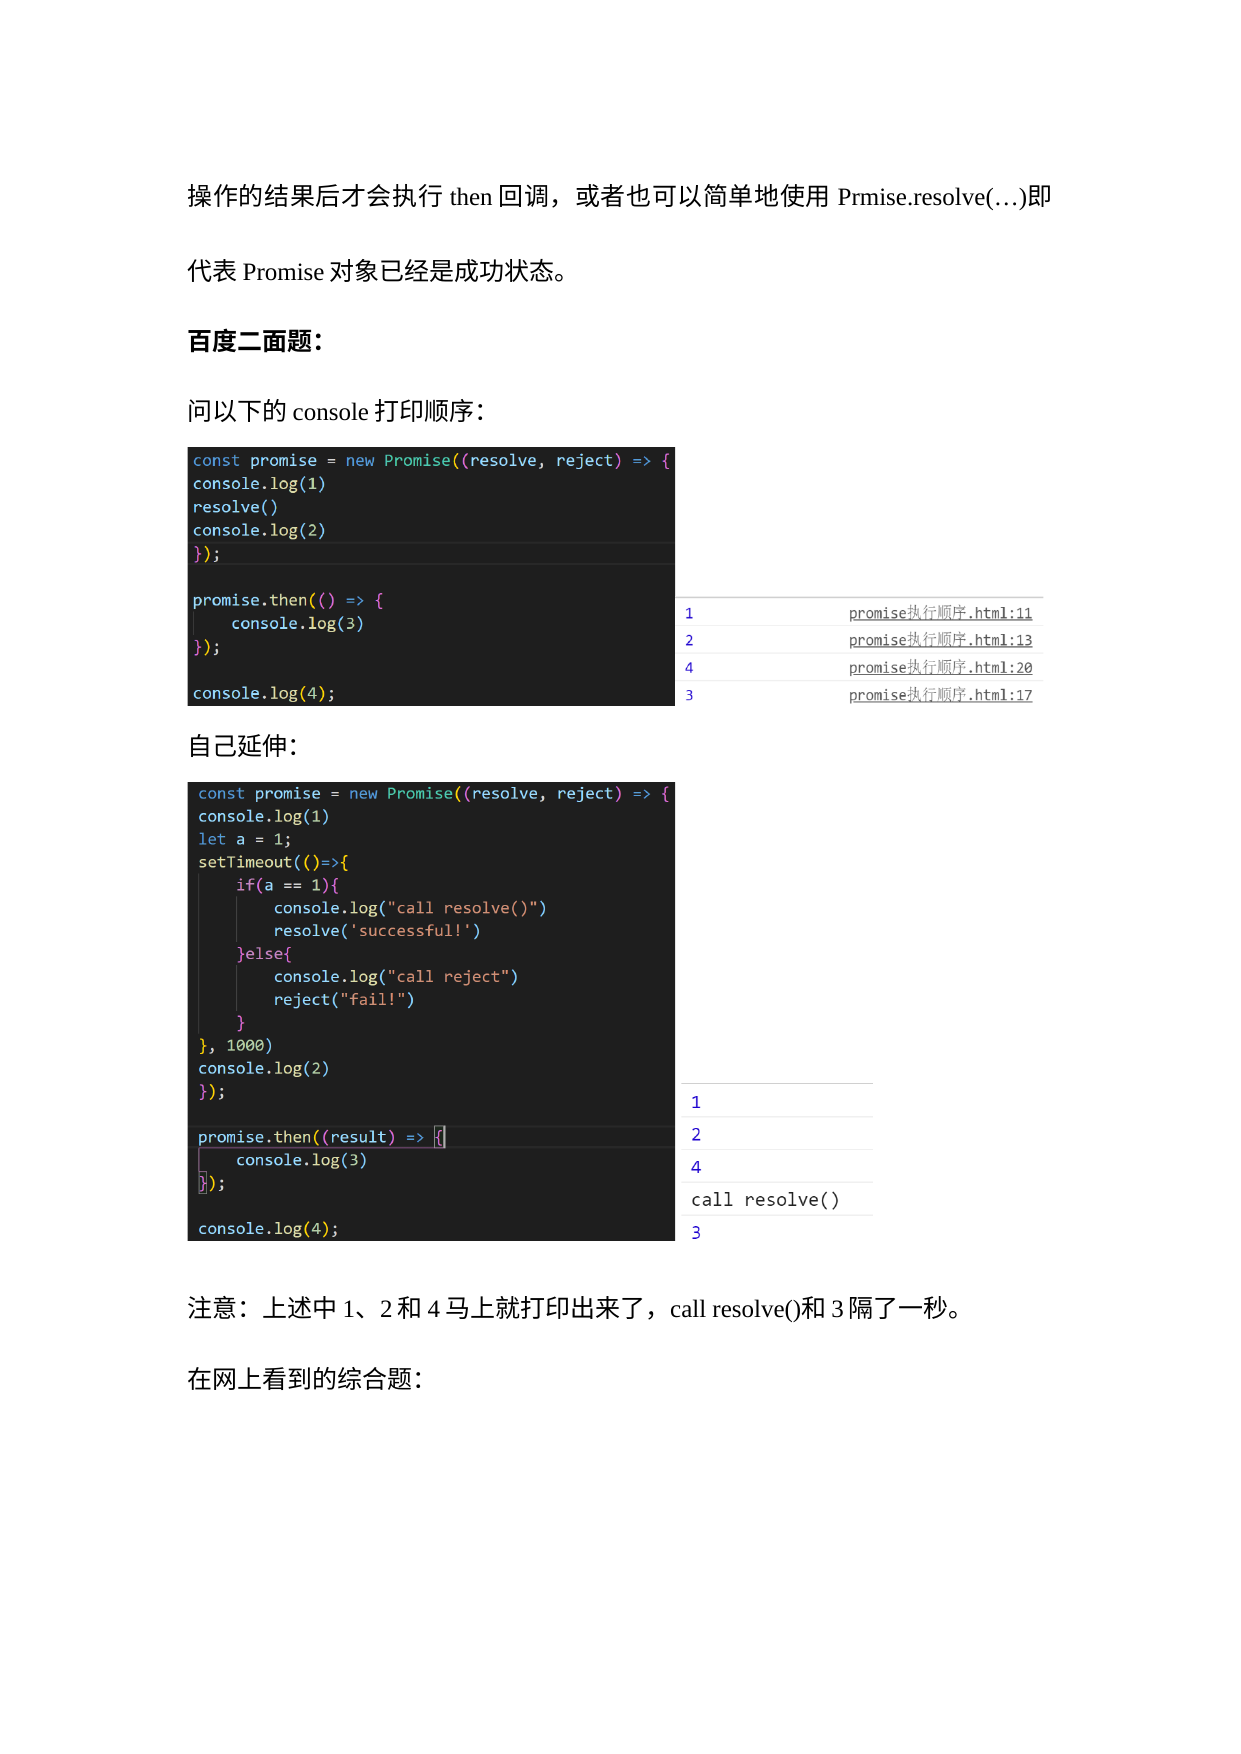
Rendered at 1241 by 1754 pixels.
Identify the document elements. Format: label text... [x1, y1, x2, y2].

subtitle 百度二面题： [187, 307, 1053, 372]
text 在网上看到的综合题： [187, 1345, 1053, 1410]
text 自己延伸： [187, 712, 1053, 777]
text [187, 162, 1053, 302]
text 注意：上述中1、2和4马上就打印出来了，call resolve()和3隔了一秒。 [187, 1274, 1053, 1339]
picture [681, 1083, 873, 1241]
text 问以下的console打印顺序： [187, 377, 1053, 442]
picture [187, 447, 1044, 706]
picture [187, 782, 675, 1241]
